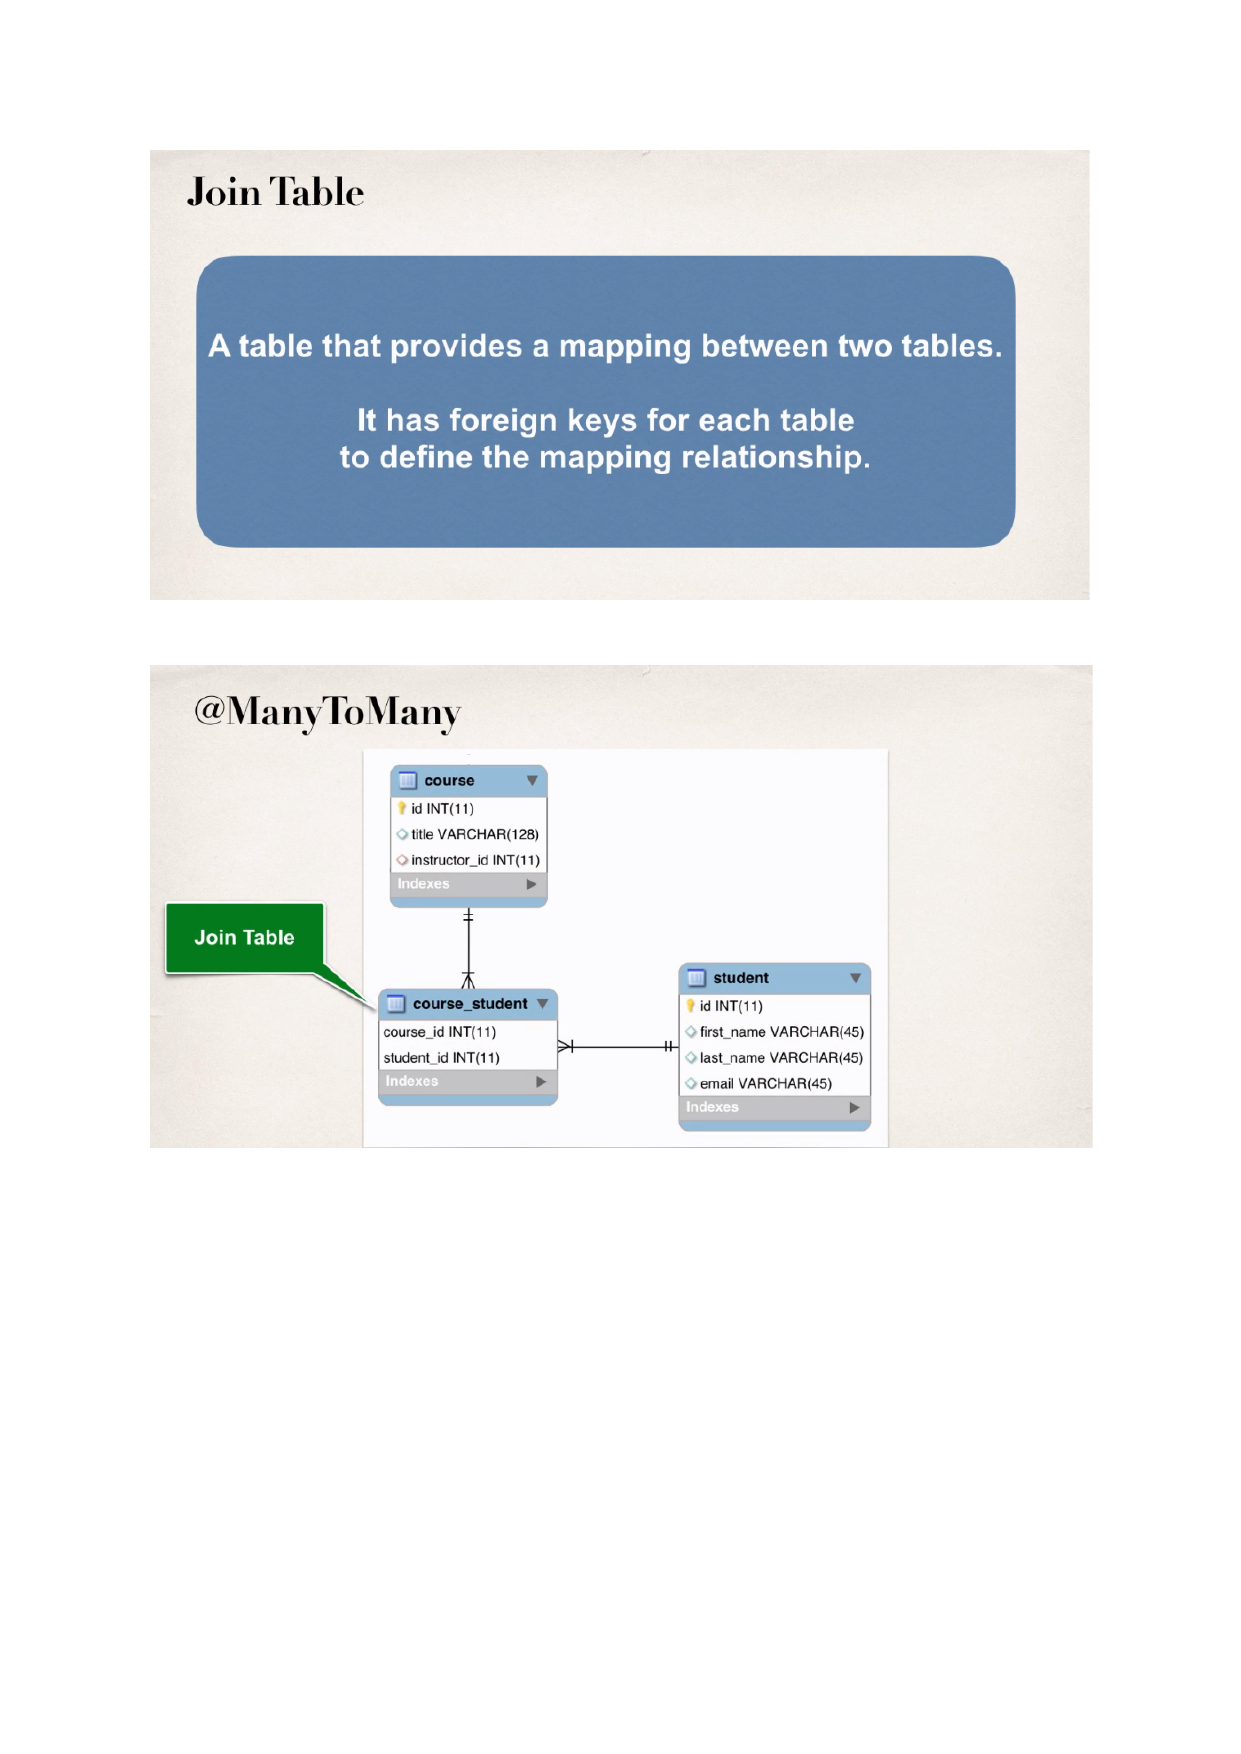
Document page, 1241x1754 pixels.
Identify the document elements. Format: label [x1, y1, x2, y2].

picture [150, 665, 1093, 1148]
picture [150, 150, 1090, 600]
